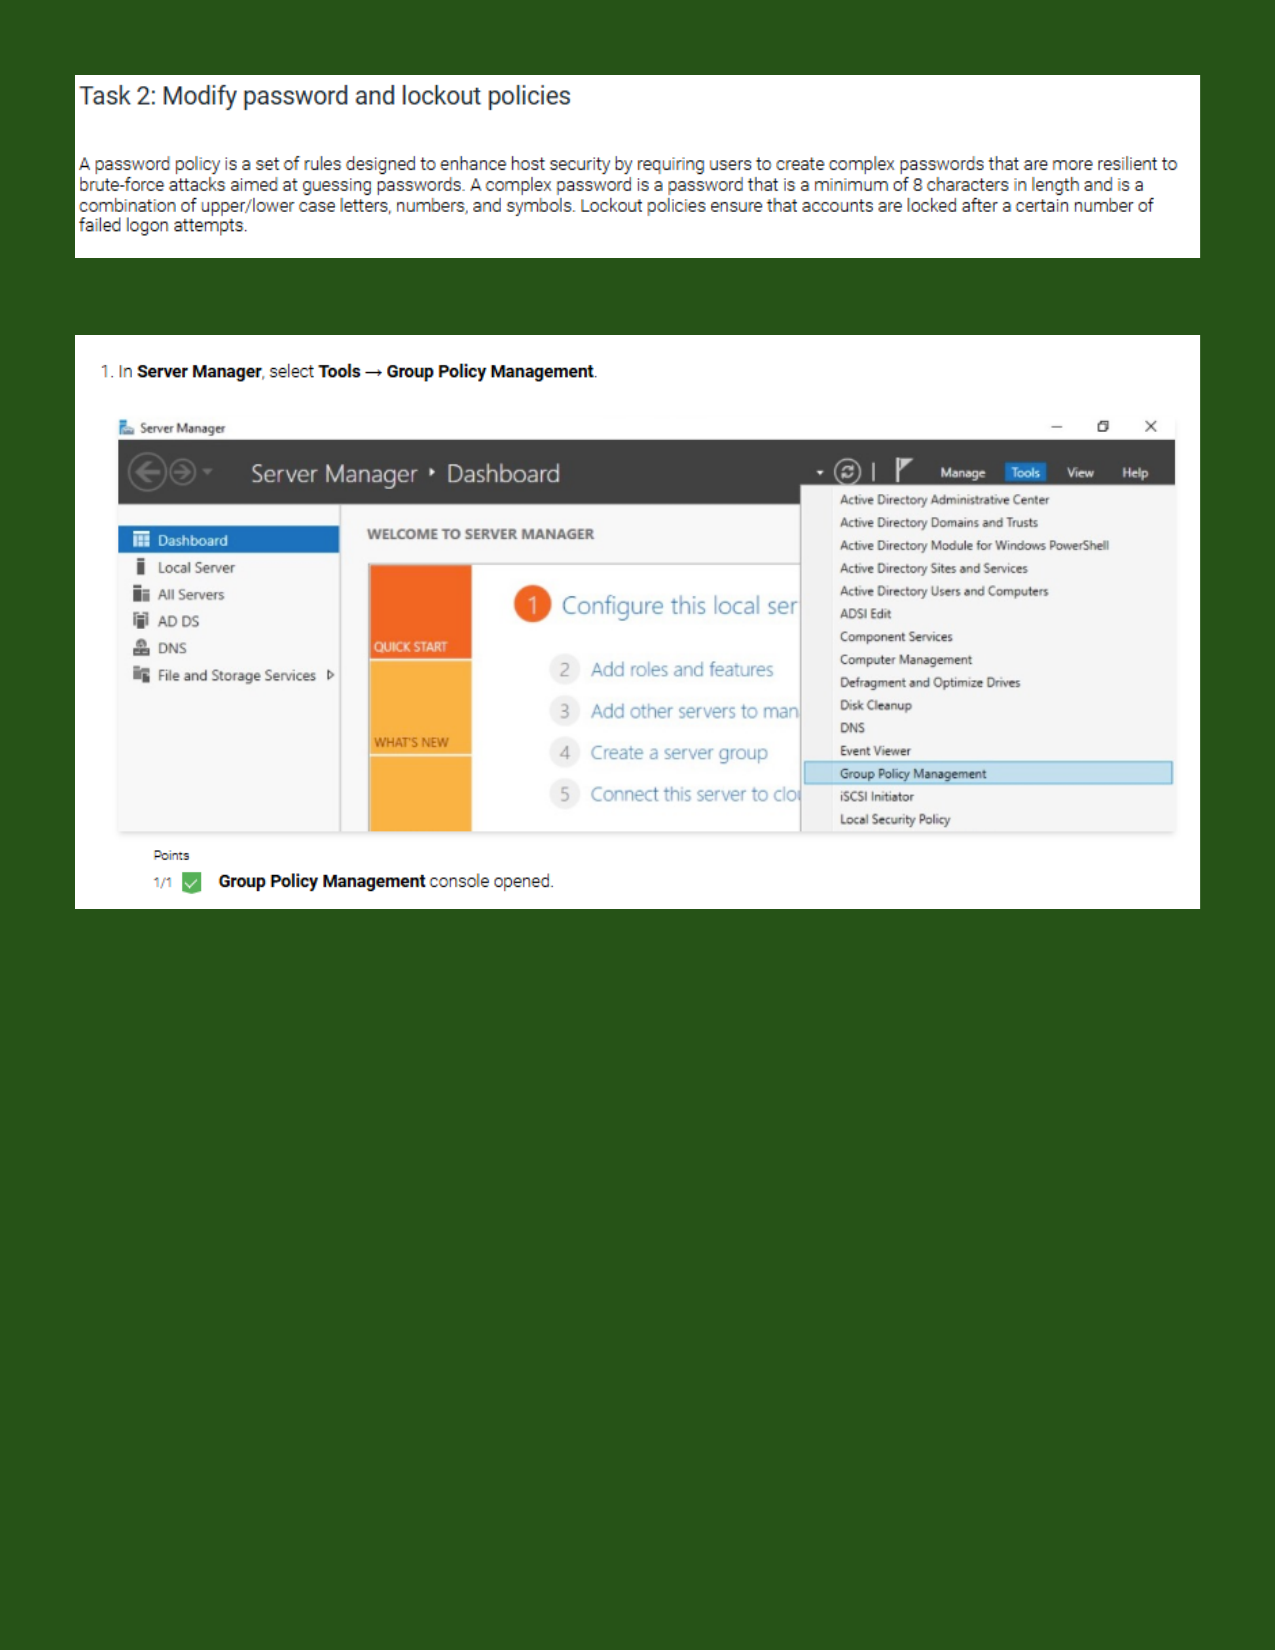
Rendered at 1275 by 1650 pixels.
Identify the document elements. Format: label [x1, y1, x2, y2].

picture [75, 75, 1200, 258]
picture [75, 335, 1200, 909]
